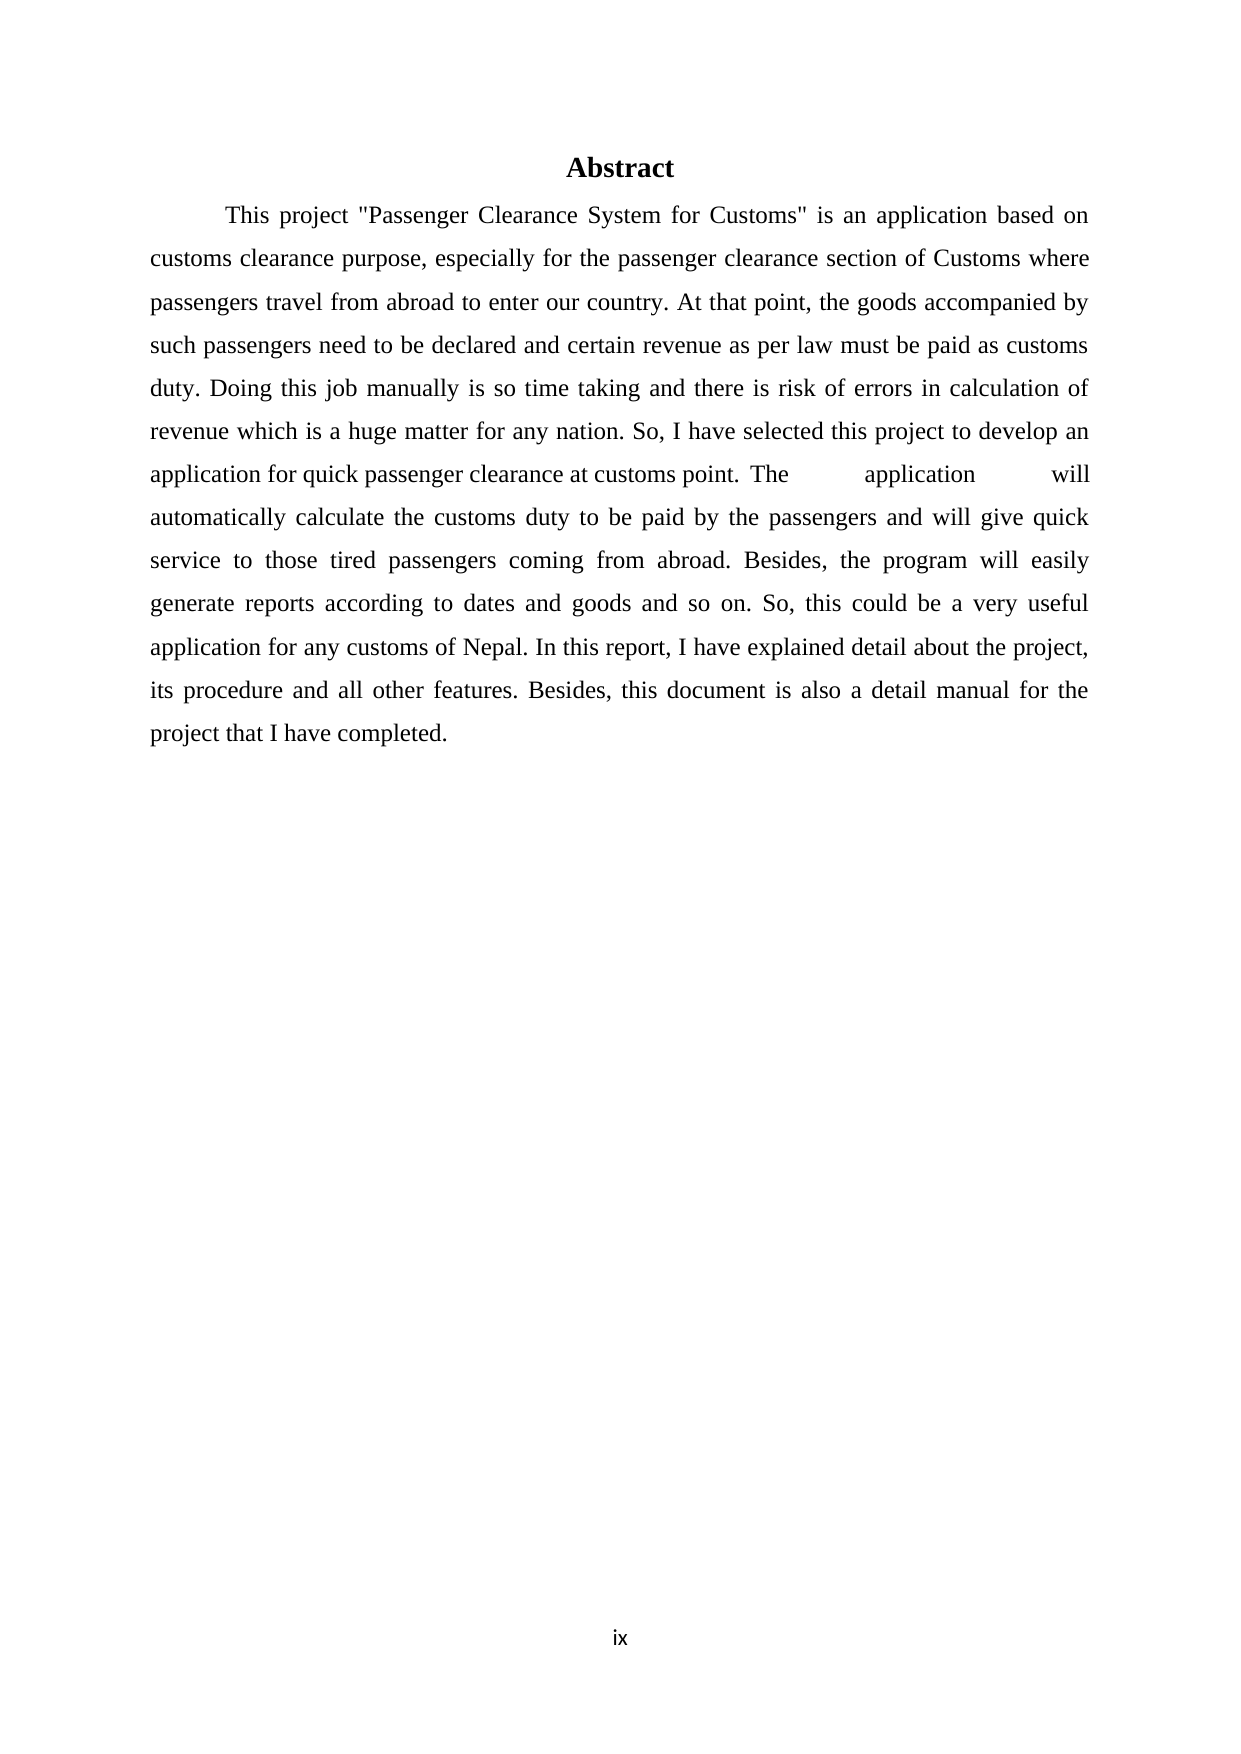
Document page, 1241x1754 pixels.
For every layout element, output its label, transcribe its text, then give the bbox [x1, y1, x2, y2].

text This project "Passenger Clearance System for Customs" is an application based on customs clearance purpose, especially for the passenger clearance section of Customs where passengers travel from abroad to enter our country. At that point, the goods accompanied by such passengers need to be declared and certain revenue as per law must be paid as customs duty. Doing this job manually is so time taking and there is risk of errors in calculation of revenue which is a huge matter for any nation. So, I have selected this project to develop an application for quick passenger clearance at customs point. The application will automatically calculate the customs duty to be paid by the passengers and will give quick service to those tired passengers coming from abroad. Besides, the program will easily generate reports according to dates and goods and so on. So, this could be a very useful application for any customs of Nepal. In this report, I have explained detail about the project, its procedure and all other features. Besides, this document is also a detail manual for the project that I have completed. [150, 200, 1090, 747]
text Abstract [150, 150, 1090, 183]
